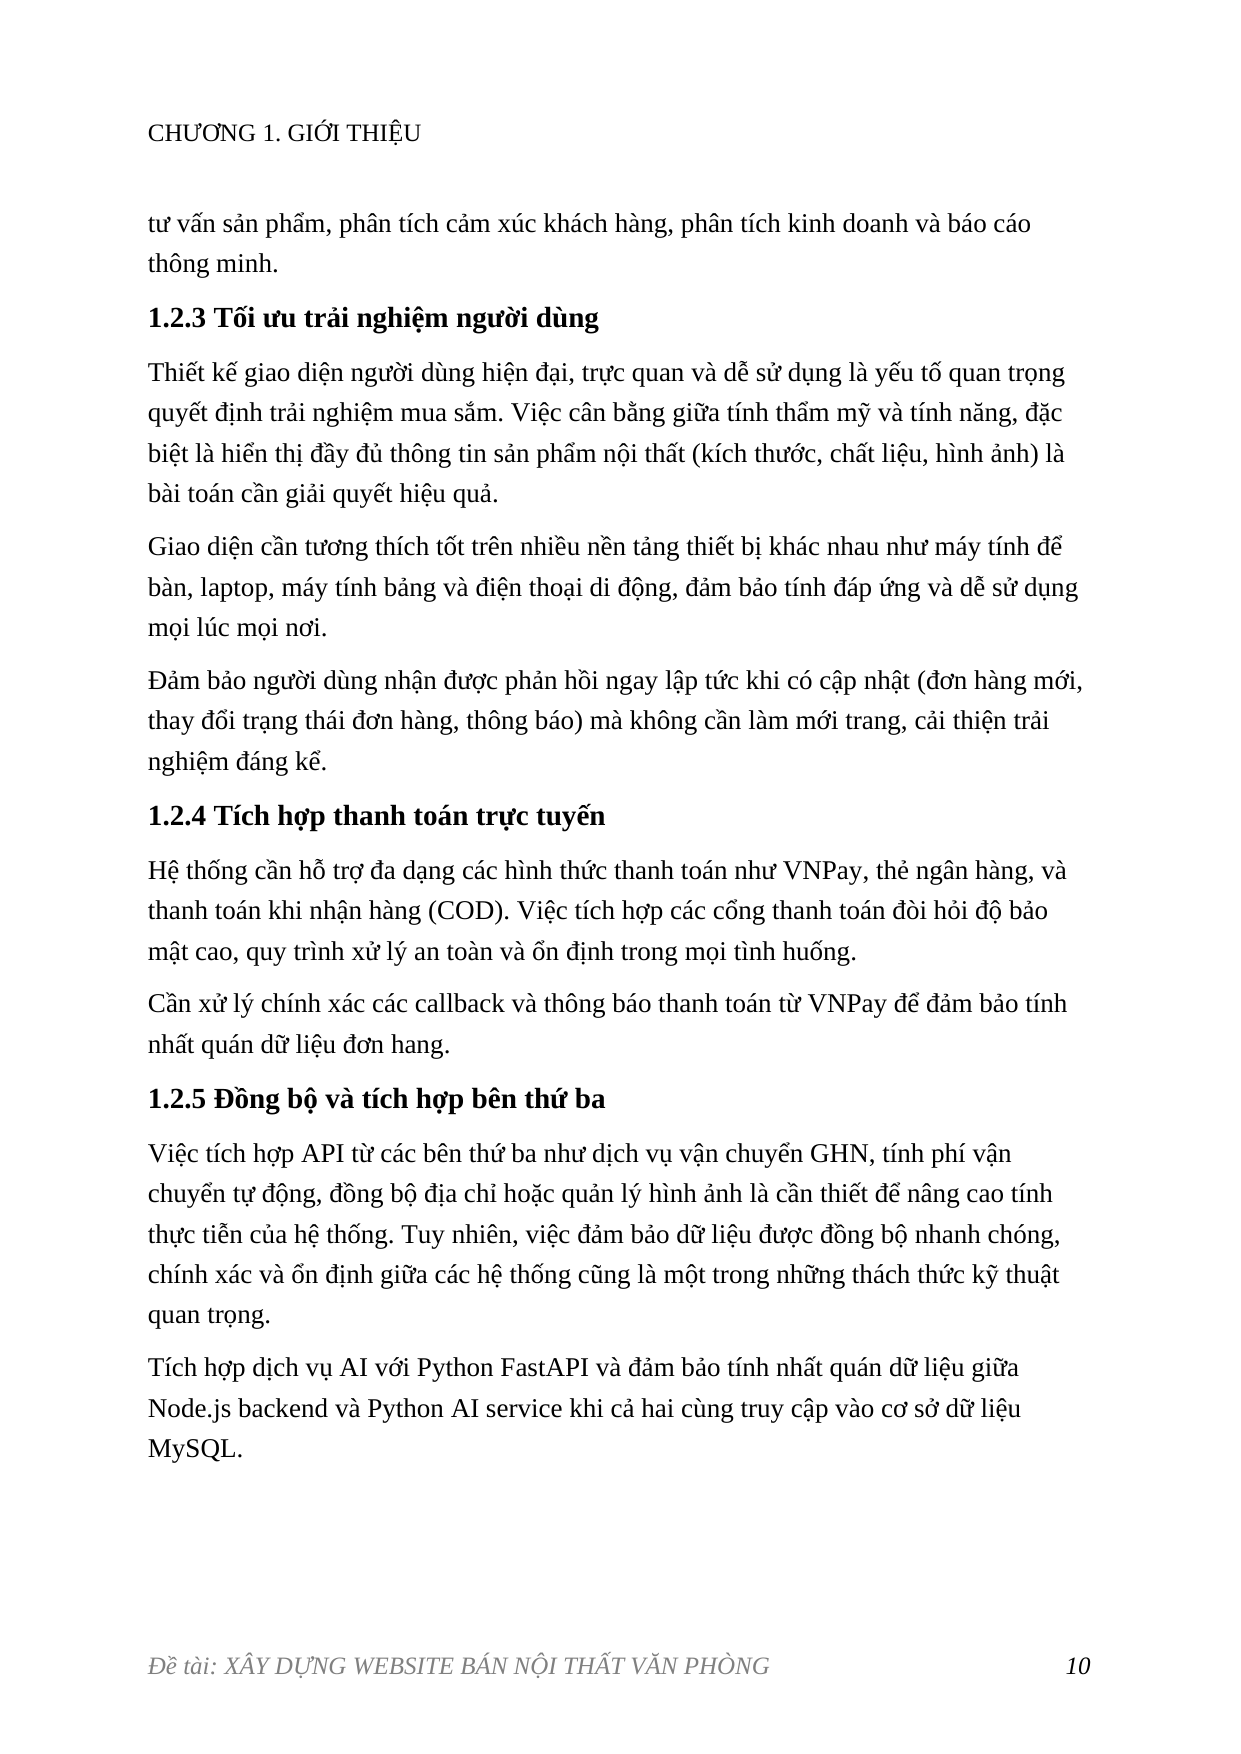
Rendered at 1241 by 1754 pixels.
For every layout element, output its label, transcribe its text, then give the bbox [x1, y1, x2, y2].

subtitle Tối ưu trải nghiệm người dùng [148, 300, 1092, 334]
subtitle Tích hợp thanh toán trực tuyến [148, 798, 1092, 831]
subtitle Đồng bộ và tích hợp bên thứ ba [148, 1081, 1092, 1114]
text Giao diện cần tương thích tốt trên nhiều nền tảng thiết bị khác nhau như máy tính để bàn, laptop, máy tính bảng và điện thoại di động, đảm bảo tính đáp ứng và dễ sử dụng mọi lúc mọi nơi. [148, 530, 1092, 642]
text Hệ thống cần hỗ trợ đa dạng các hình thức thanh toán như VNPay, thẻ ngân hàng, và thanh toán khi nhận hàng (COD). Việc tích hợp các cổng thanh toán đòi hỏi độ bảo mật cao, quy trình xử lý an toàn và ổn định trong mọi tình huống. [148, 854, 1092, 966]
text Tích hợp dịch vụ AI với Python FastAPI và đảm bảo tính nhất quán dữ liệu giữa Node.js backend và Python AI service khi cả hai cùng truy cập vào cơ sở dữ liệu MySQL. [148, 1352, 1092, 1463]
text Cần xử lý chính xác các callback và thông báo thanh toán từ VNPay để đảm bảo tính nhất quán dữ liệu đơn hang. [148, 988, 1092, 1059]
text Thiết kế giao diện người dùng hiện đại, trực quan và dễ sử dụng là yếu tố quan trọng quyết định trải nghiệm mua sắm. Việc cân bằng giữa tính thẩm mỹ và tính năng, đặc biệt là hiển thị đầy đủ thông tin sản phẩm nội thất (kích thước, chất liệu, hình ảnh) là bài toán cần giải quyết hiệu quả. [148, 356, 1092, 508]
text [148, 207, 1092, 278]
text Việc tích hợp API từ các bên thứ ba như dịch vụ vận chuyển GHN, tính phí vận chuyển tự động, đồng bộ địa chỉ hoặc quản lý hình ảnh là cần thiết để nâng cao tính thực tiễn của hệ thống. Tuy nhiên, việc đảm bảo dữ liệu được đồng bộ nhanh chóng, chính xác và ổn định giữa các hệ thống cũng là một trong những thách thức kỹ thuật quan trọng. [148, 1137, 1092, 1330]
text Đảm bảo người dùng nhận được phản hồi ngay lập tức khi có cập nhật (đơn hàng mới, thay đổi trạng thái đơn hàng, thông báo) mà không cần làm mới trang, cải thiện trải nghiệm đáng kể. [148, 664, 1092, 776]
